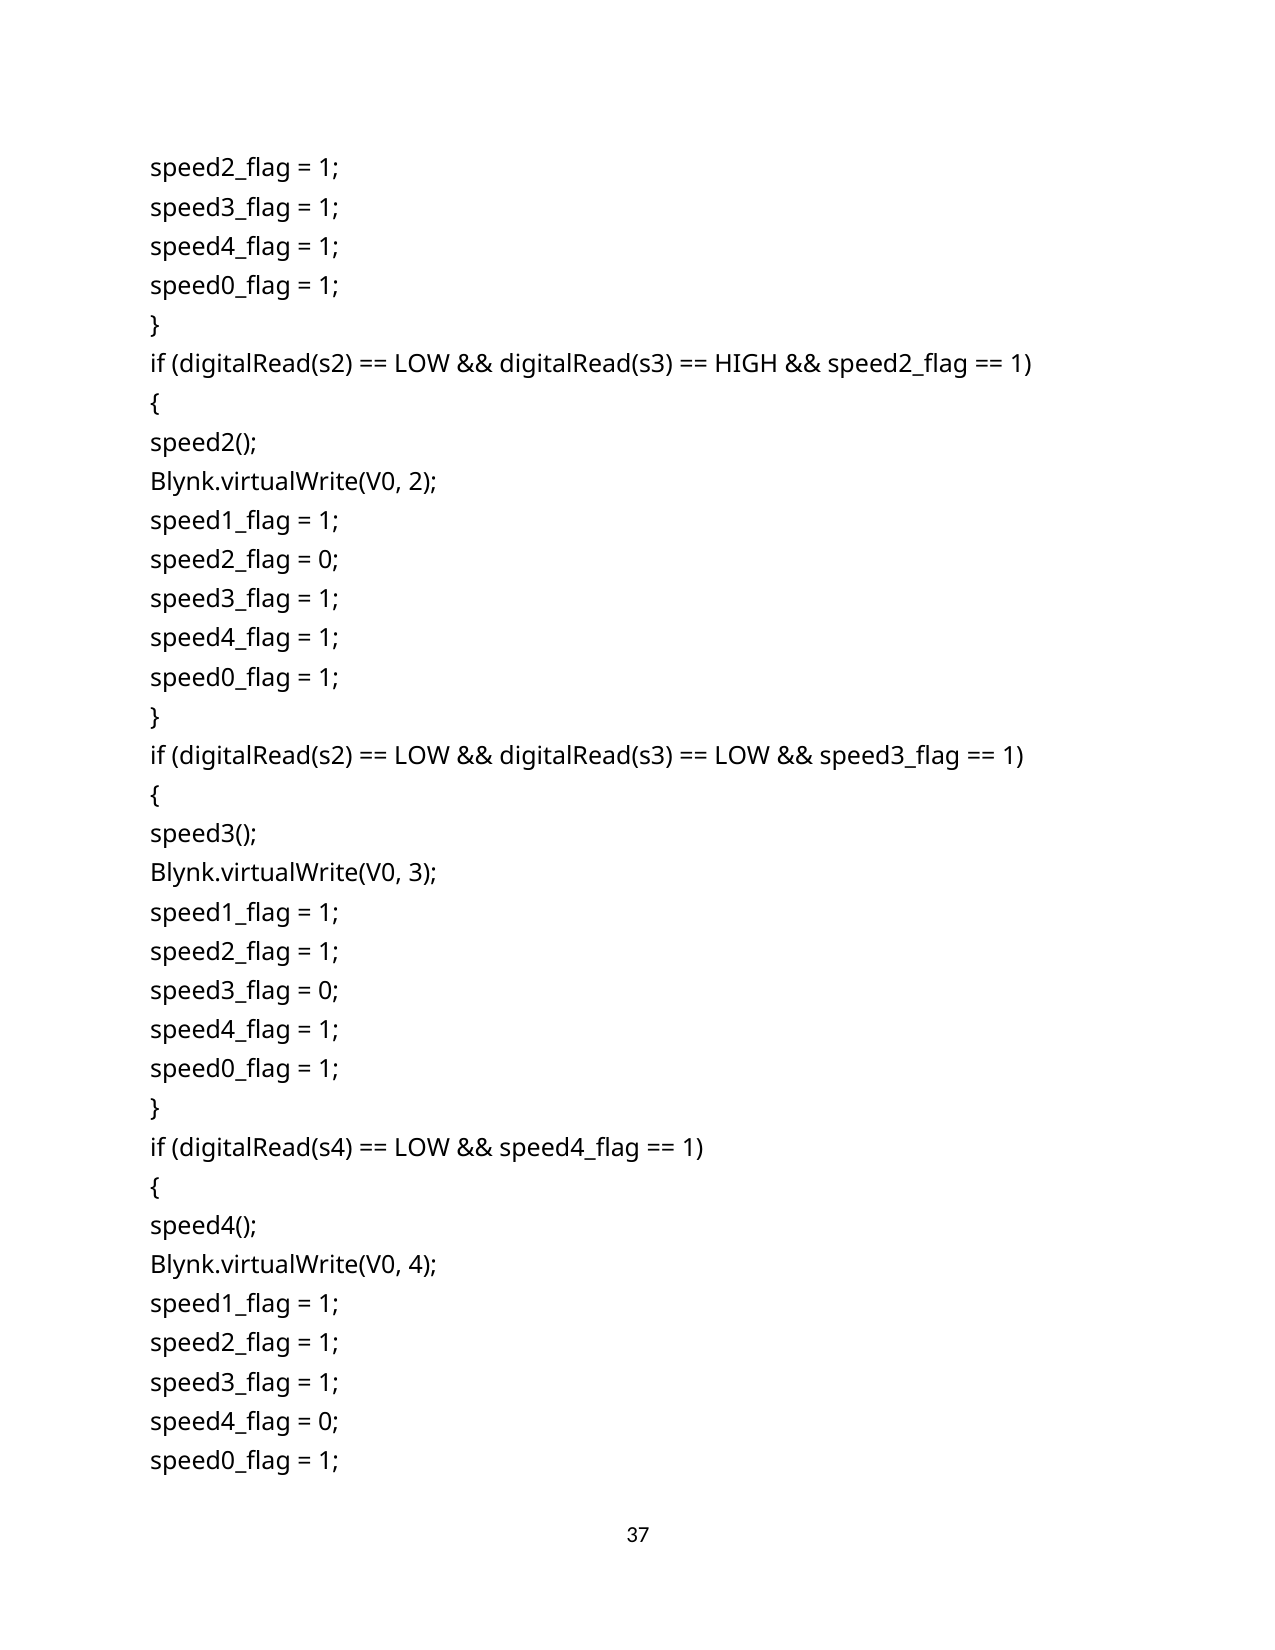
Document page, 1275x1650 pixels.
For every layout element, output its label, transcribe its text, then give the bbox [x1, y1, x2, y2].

text speed1_flag = 1; [150, 894, 1125, 928]
text { [150, 385, 1125, 419]
text speed3_flag = 1; [150, 1364, 1125, 1398]
text speed3_flag = 1; [150, 581, 1125, 615]
text Blynk.virtualWrite(V0, 3); [150, 855, 1125, 889]
text speed2_flag = 1; [150, 150, 1125, 184]
text speed4_flag = 0; [150, 1403, 1125, 1437]
text Blynk.virtualWrite(V0, 2); [150, 463, 1125, 497]
text { [150, 777, 1125, 811]
text speed3_flag = 1; [150, 189, 1125, 223]
text speed2_flag = 1; [150, 1325, 1125, 1359]
text speed1_flag = 1; [150, 502, 1125, 537]
text speed1_flag = 1; [150, 1286, 1125, 1320]
text speed0_flag = 1; [150, 1442, 1125, 1477]
text speed4_flag = 1; [150, 620, 1125, 654]
text speed2(); [150, 424, 1125, 458]
text } [150, 698, 1125, 732]
text if (digitalRead(s4) == LOW && speed4_flag == 1) [150, 1129, 1125, 1163]
text speed0_flag = 1; [150, 659, 1125, 693]
text Blynk.virtualWrite(V0, 4); [150, 1247, 1125, 1281]
text speed2_flag = 0; [150, 542, 1125, 576]
text if (digitalRead(s2) == LOW && digitalRead(s3) == LOW && speed3_flag == 1) [150, 737, 1125, 772]
text speed2_flag = 1; [150, 933, 1125, 967]
text speed3_flag = 0; [150, 972, 1125, 1007]
text speed4_flag = 1; [150, 1012, 1125, 1046]
text speed0_flag = 1; [150, 267, 1125, 302]
text speed3(); [150, 816, 1125, 850]
text } [150, 307, 1125, 341]
text speed0_flag = 1; [150, 1051, 1125, 1085]
text speed4_flag = 1; [150, 228, 1125, 262]
text { [150, 1168, 1125, 1202]
text if (digitalRead(s2) == LOW && digitalRead(s3) == HIGH && speed2_flag == 1) [150, 346, 1125, 380]
text speed4(); [150, 1207, 1125, 1242]
text } [150, 1090, 1125, 1124]
